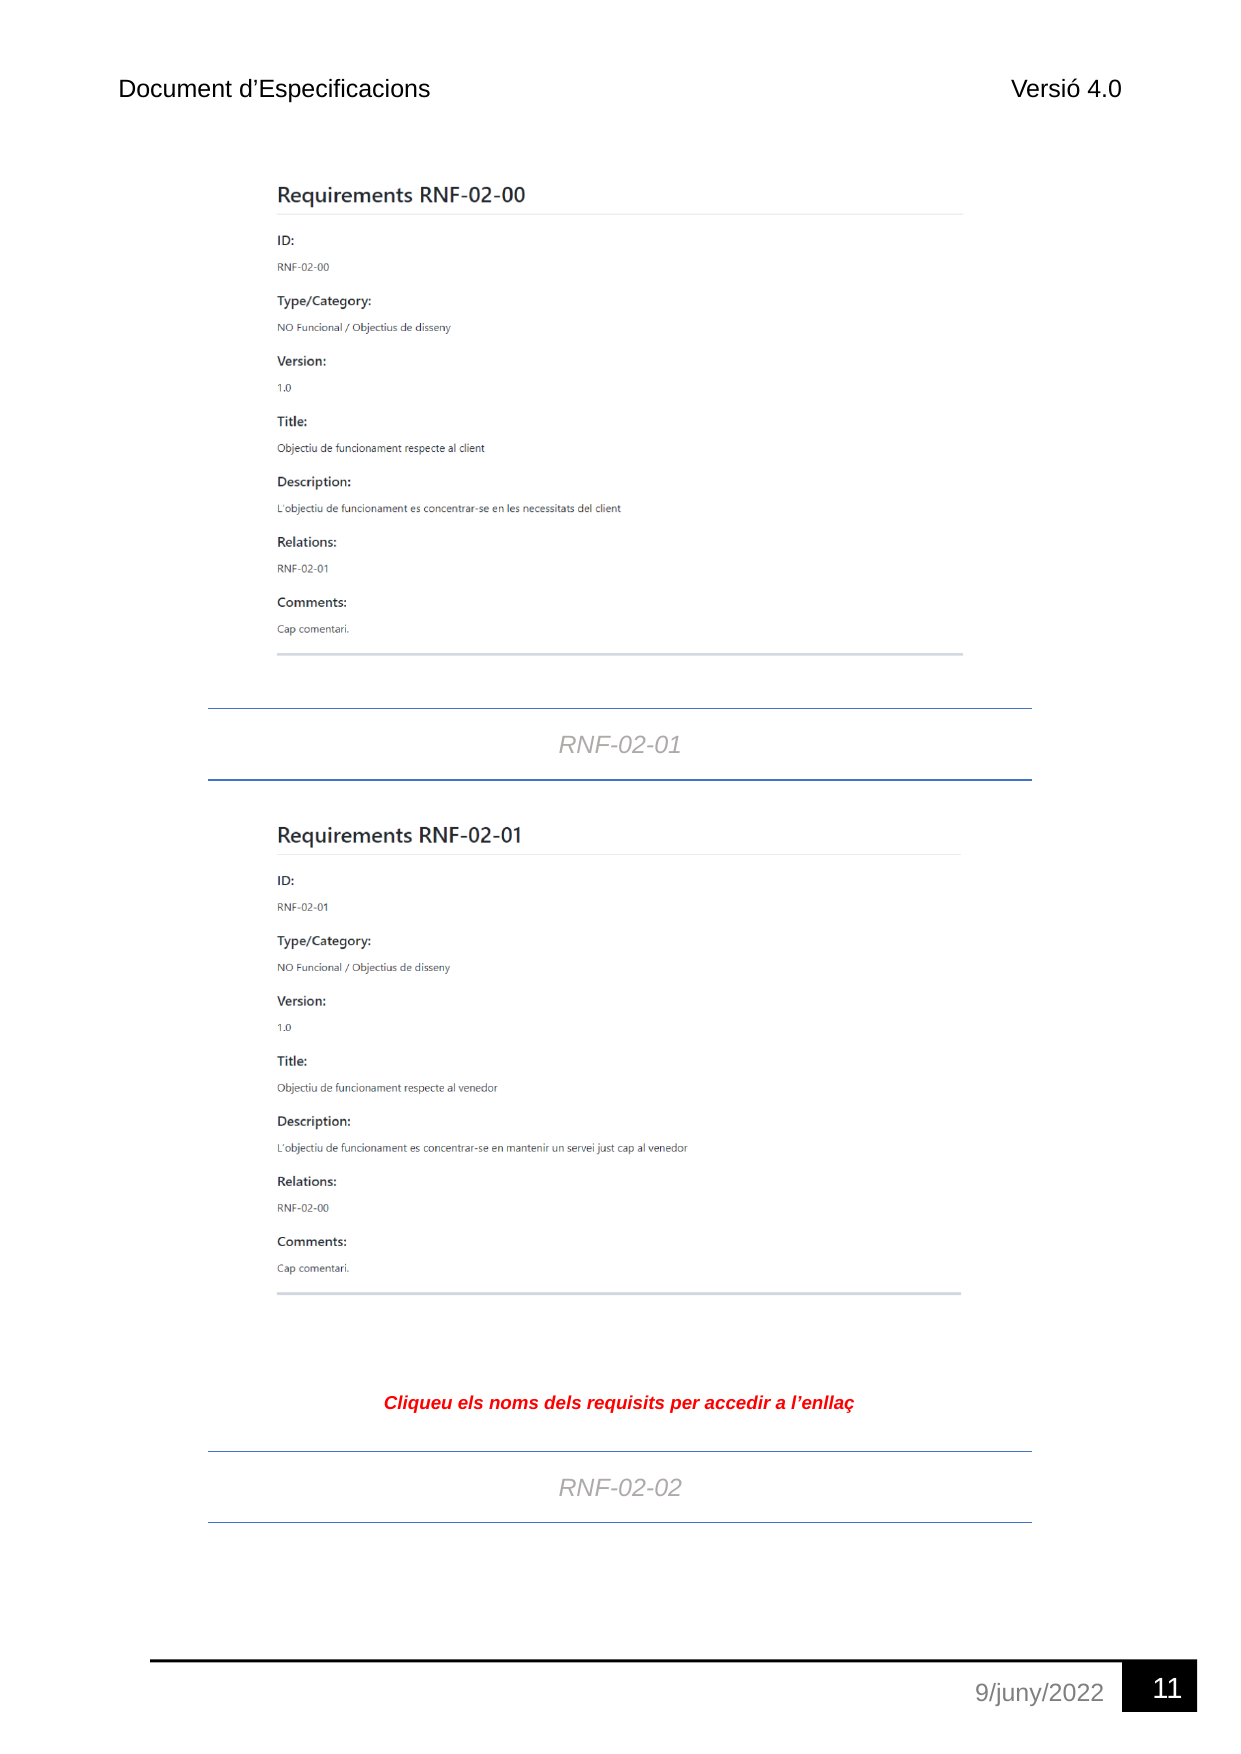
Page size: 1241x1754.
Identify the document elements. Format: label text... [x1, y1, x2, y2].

picture [268, 818, 972, 1306]
text Cliqueu els noms dels requisits per accedir a l’enllaç [118, 1392, 1122, 1413]
text RNF-02-01 [208, 709, 1032, 779]
text RNF-02-02 [208, 1452, 1032, 1522]
picture [268, 177, 972, 671]
